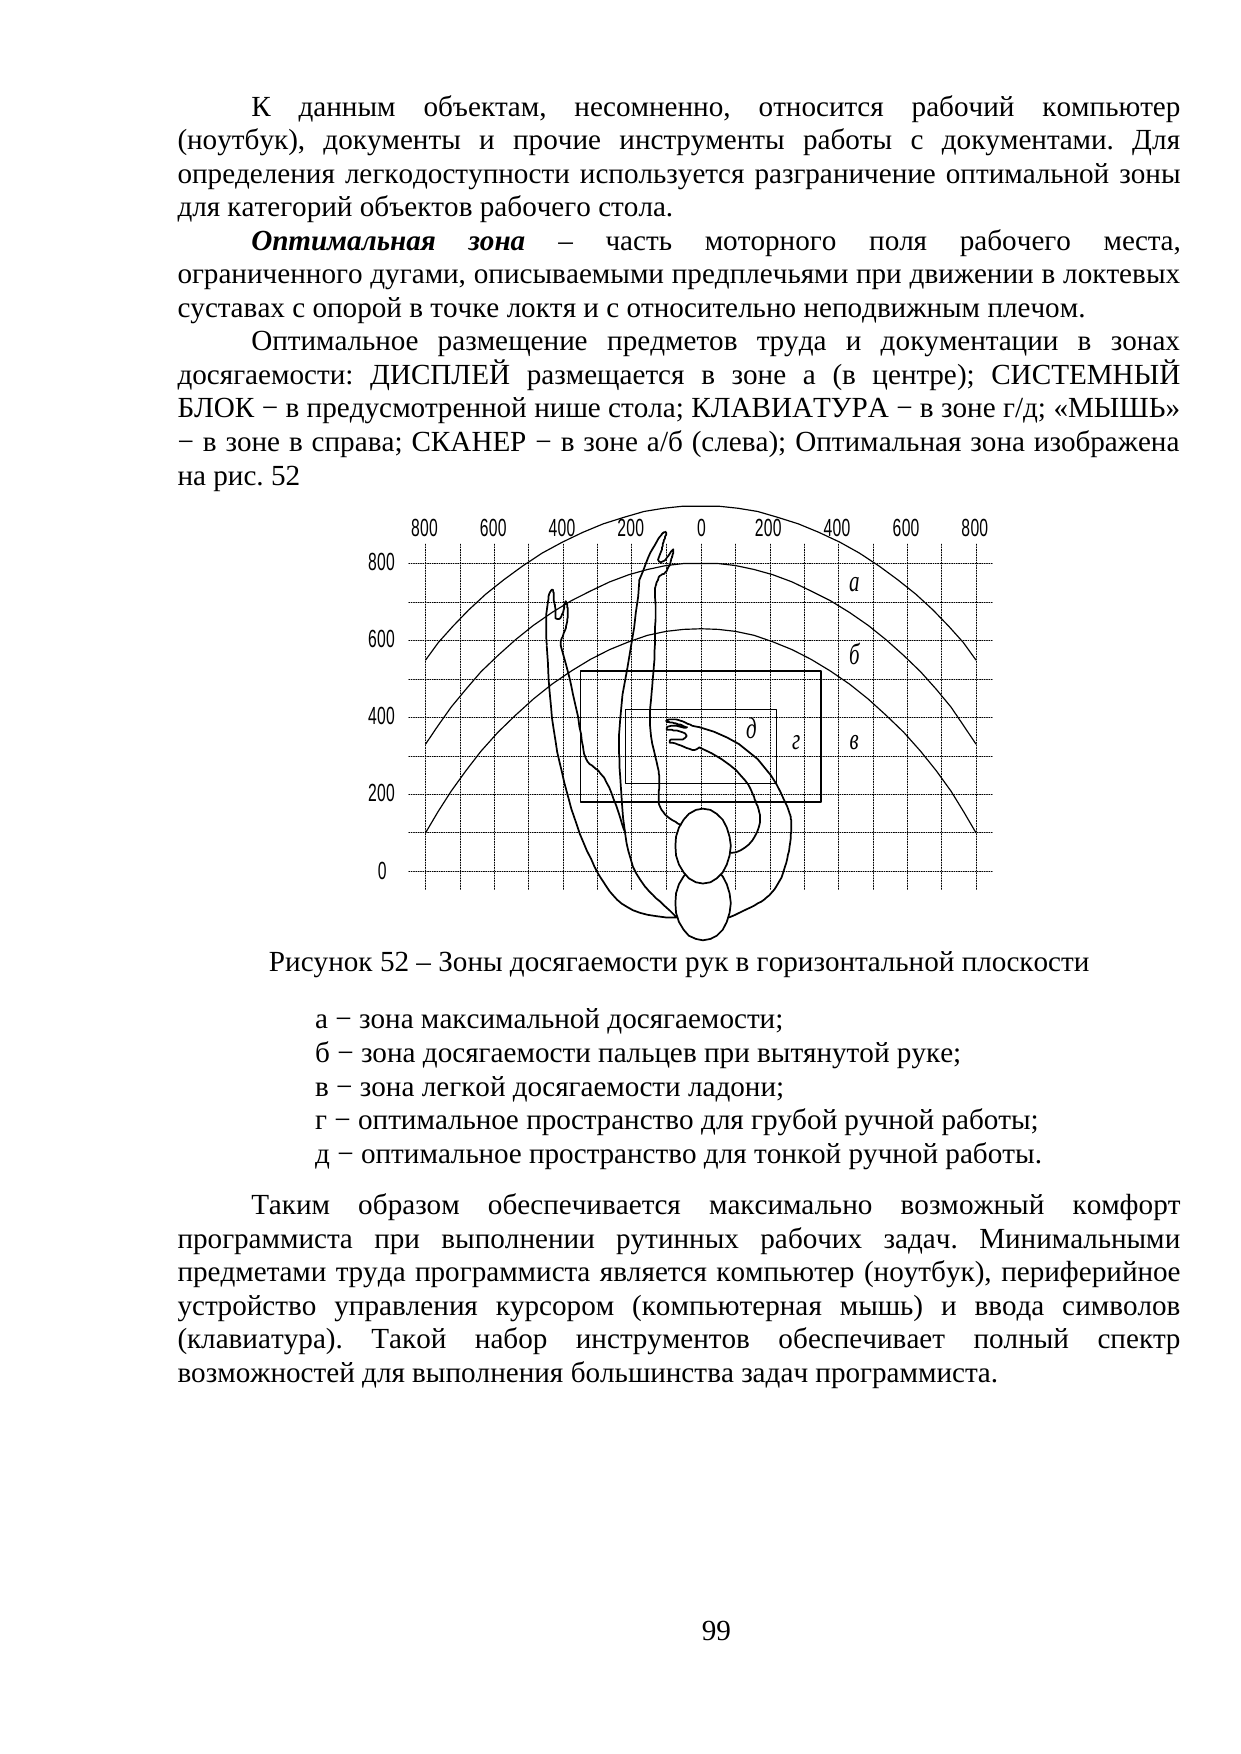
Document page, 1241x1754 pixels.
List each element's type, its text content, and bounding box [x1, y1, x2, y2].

text Рисунок 52 – Зоны досягаемости рук в горизонтальной плоскости [177, 944, 1181, 978]
text Оптимальное размещение предметов труда и документации в зонах досягаемости: ДИСПЛЕЙ размещается в зоне а (в центре); СИСТЕМНЫЙ БЛОК − в предусмотренной нише стола; КЛАВИАТУРА − в зоне г/д; «МЫШЬ» − в зоне в справа; СКАНЕР − в зоне а/б (слева); Оптимальная зона изображена на рис. 52 [177, 323, 1181, 491]
text Таким образом обеспечивается максимально возможный комфорт программиста при выполнении рутинных рабочих задач. Минимальными предметами труда программиста является компьютер (ноутбук), периферийное устройство управления курсором (компьютерная мышь) и ввода символов (клавиатура). Такой набор инструментов обеспечивает полный спектр возможностей для выполнения большинства задач программиста. [177, 1187, 1181, 1388]
text К данным объектам, несомненно, относится рабочий компьютер (ноутбук), документы и прочие инструменты работы с документами. Для определения легкодоступности используется разграничение оптимальной зоны для категорий объектов рабочего стола. [177, 89, 1181, 223]
text Оптимальная зона – часть моторного поля рабочего места, ограниченного дугами, описываемыми предплечьями при движении в локтевых суставах с опорой в точке локтя и с относительно неподвижным плечом. [177, 223, 1181, 323]
